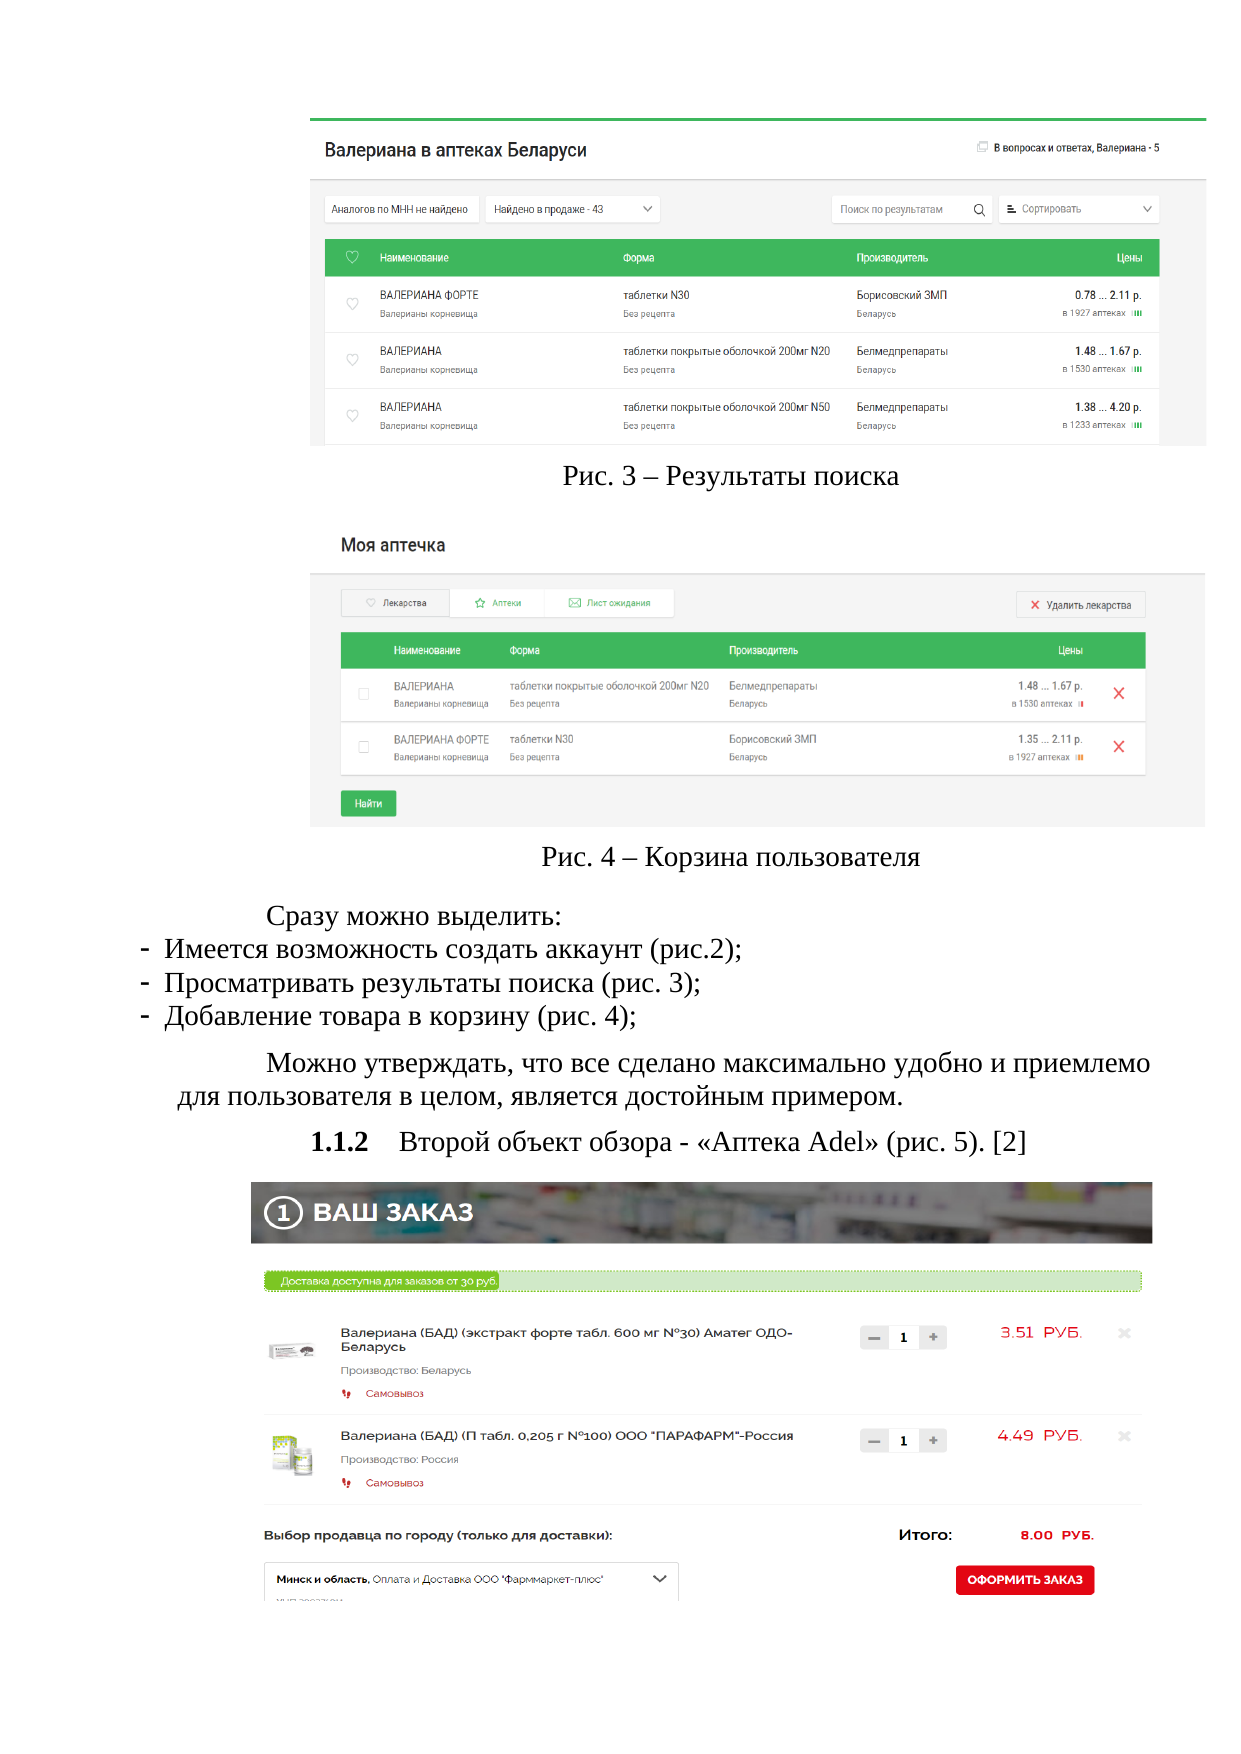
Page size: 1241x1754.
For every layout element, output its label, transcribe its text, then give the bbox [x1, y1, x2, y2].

list Просматривать результаты поиска (рис. 3); [140, 965, 1152, 998]
text Рис. 4 – Корзина пользователя [221, 839, 1152, 873]
picture [310, 516, 1205, 827]
list Добавление товара в корзину (рис. 4); [140, 998, 1152, 1032]
picture [310, 118, 1207, 446]
picture [251, 1182, 1153, 1601]
text Сразу можно выделить: [177, 898, 1152, 931]
list Имеется возможность создать аккаунт (рис.2); [140, 931, 1152, 965]
list Второй объект обзора - «Аптека Adel» (рис. 5). [2] [221, 1124, 1152, 1158]
text Можно утверждать, что все сделано максимально удобно и приемлемо для пользователя в целом, является достойным примером. [177, 1045, 1152, 1112]
text Рис. 3 – Результаты поиска [221, 458, 1152, 492]
